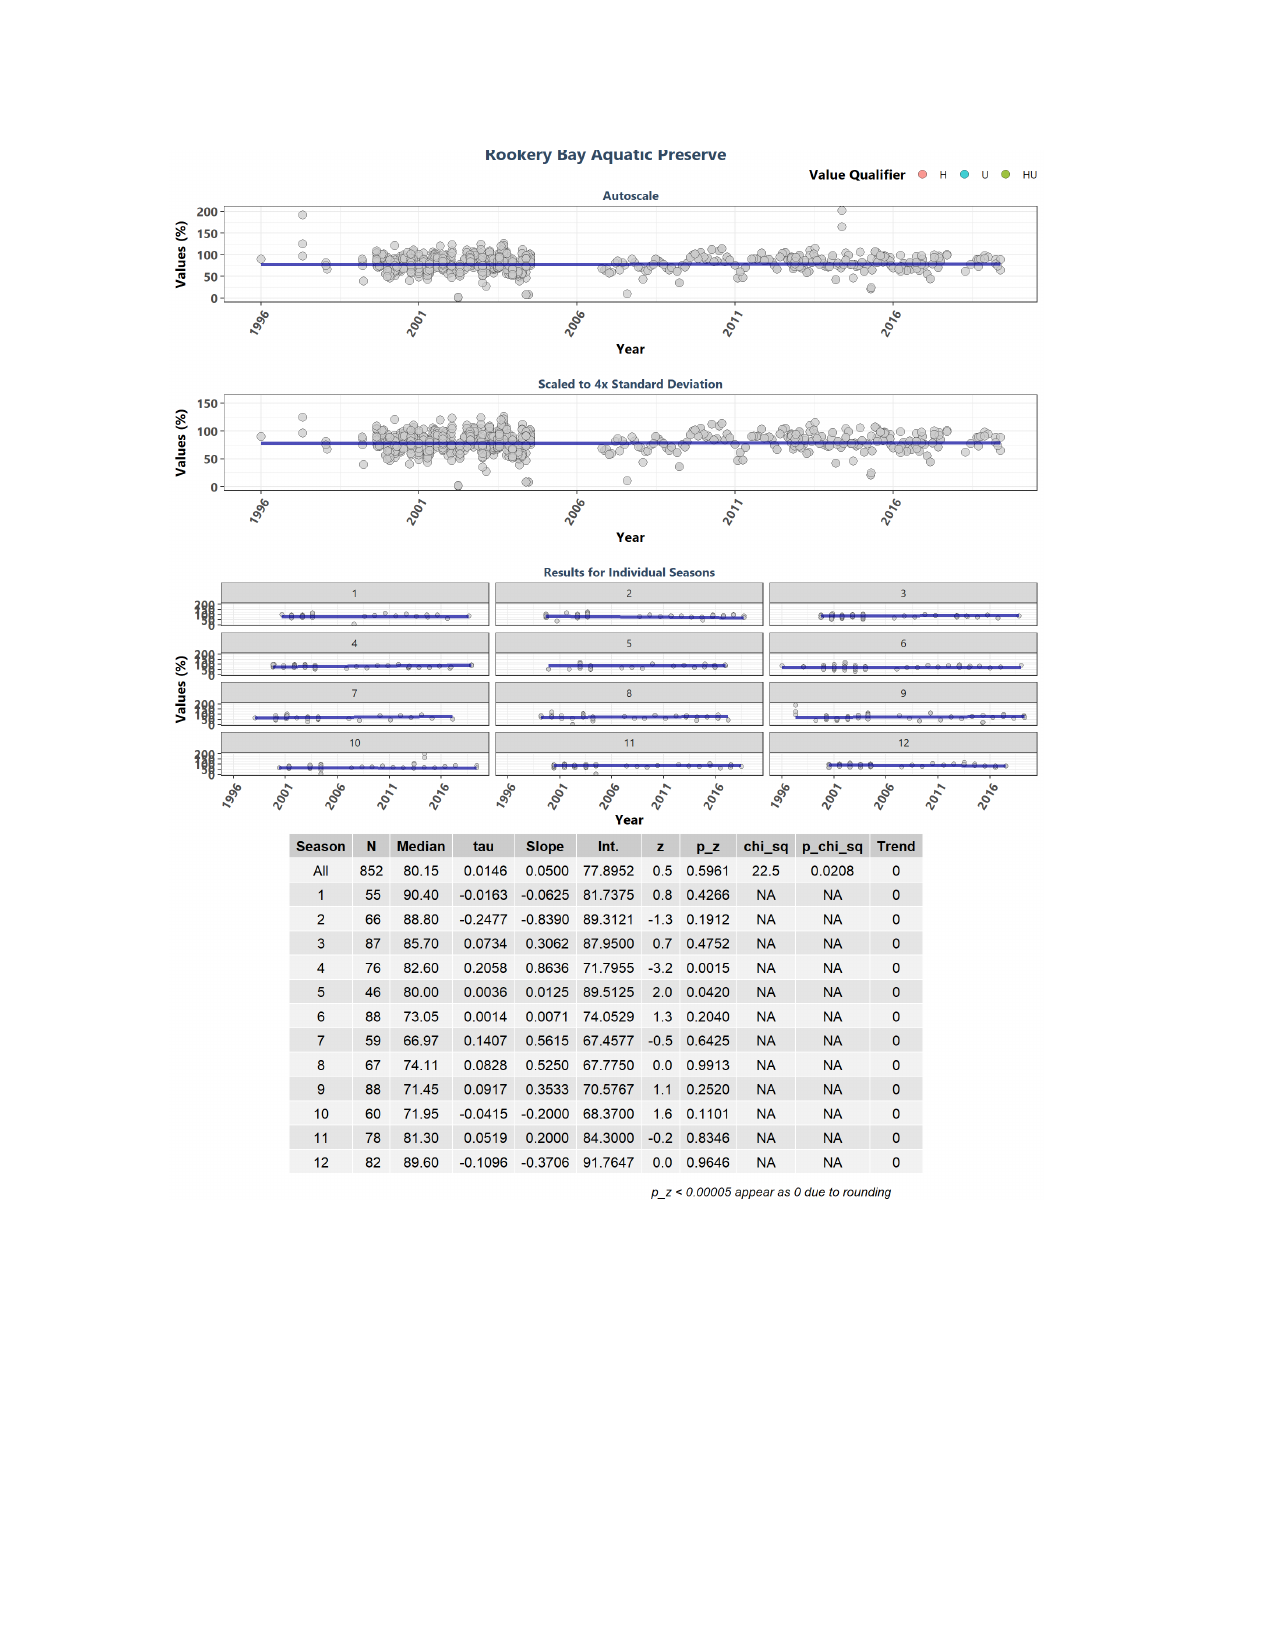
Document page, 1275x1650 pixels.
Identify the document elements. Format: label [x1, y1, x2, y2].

picture [168, 150, 1044, 1200]
